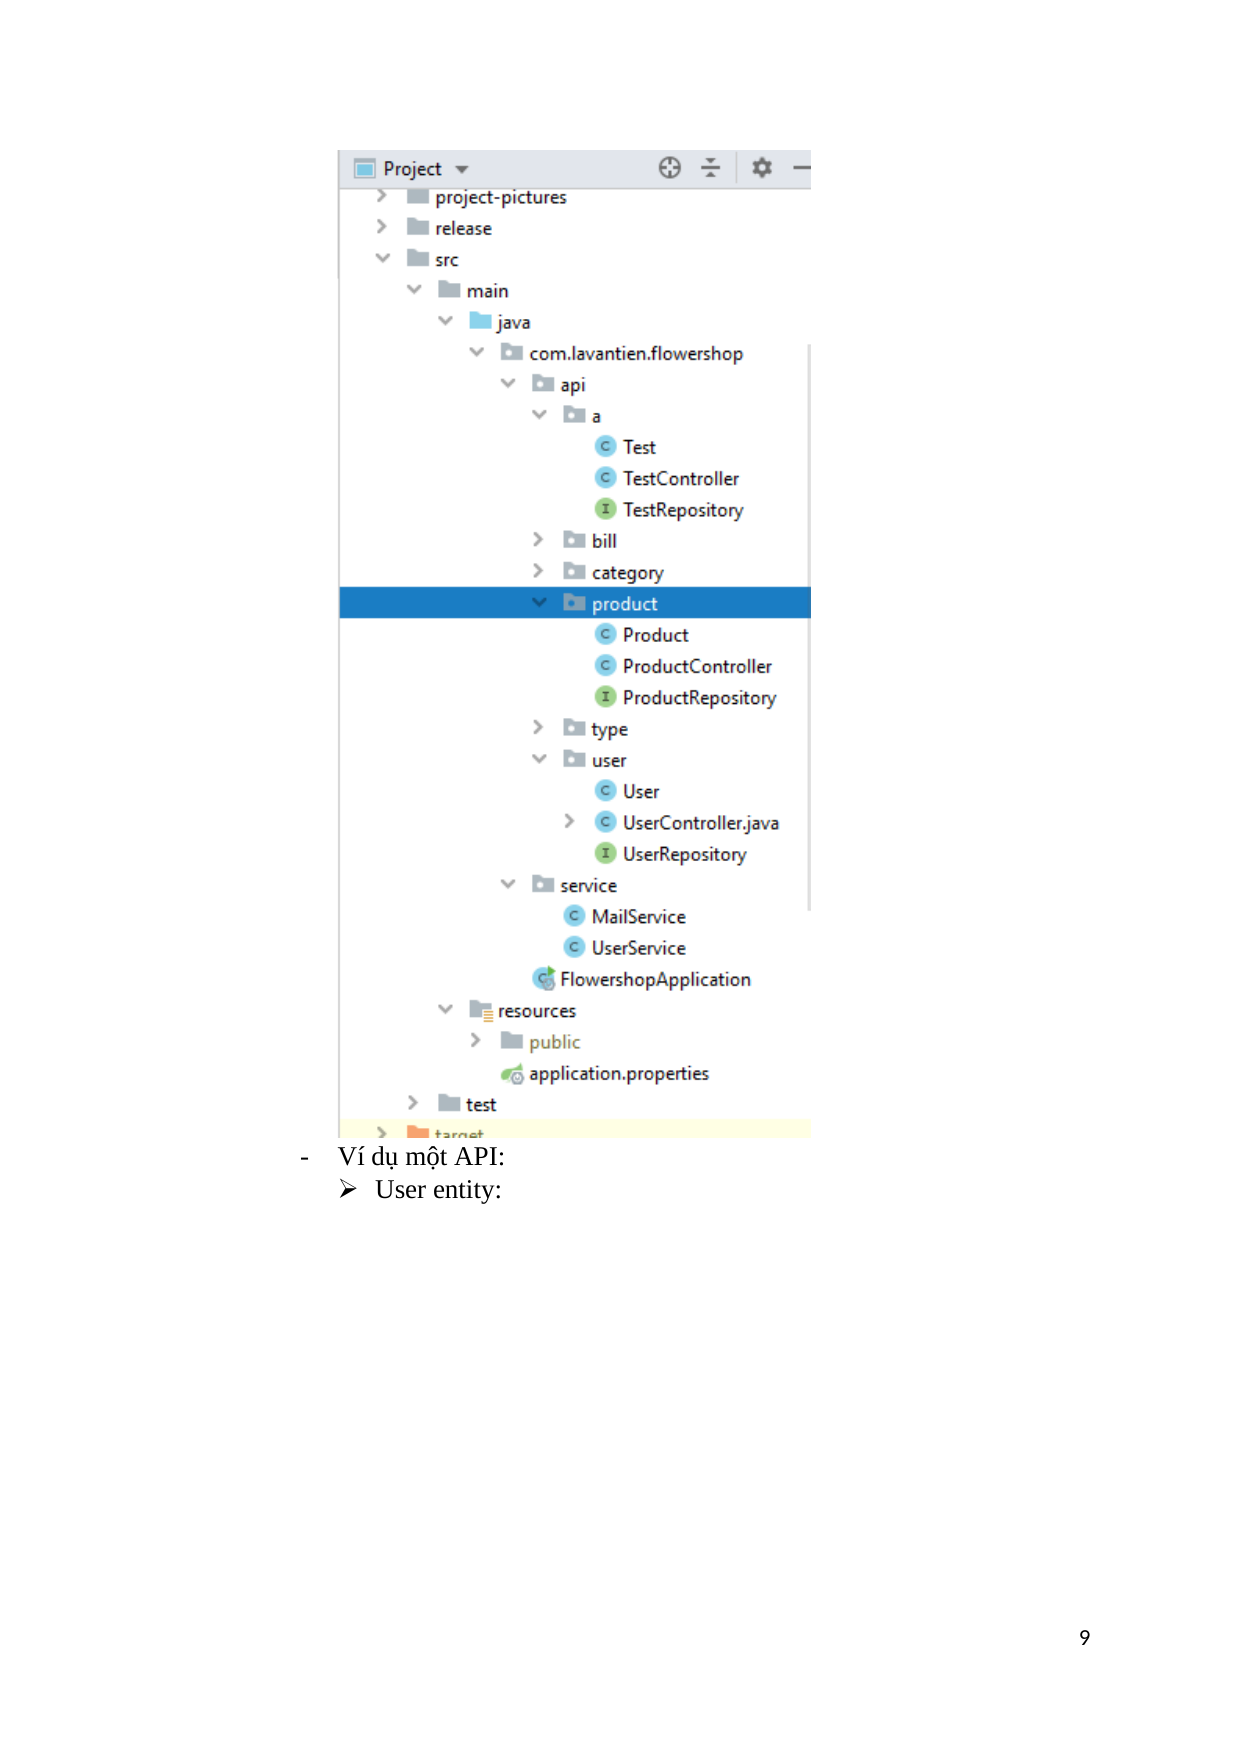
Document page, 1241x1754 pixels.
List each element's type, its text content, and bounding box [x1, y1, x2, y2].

list Ví dụ một API: [300, 1140, 1090, 1171]
list User entity: [337, 1173, 1090, 1204]
picture [337, 150, 811, 1138]
